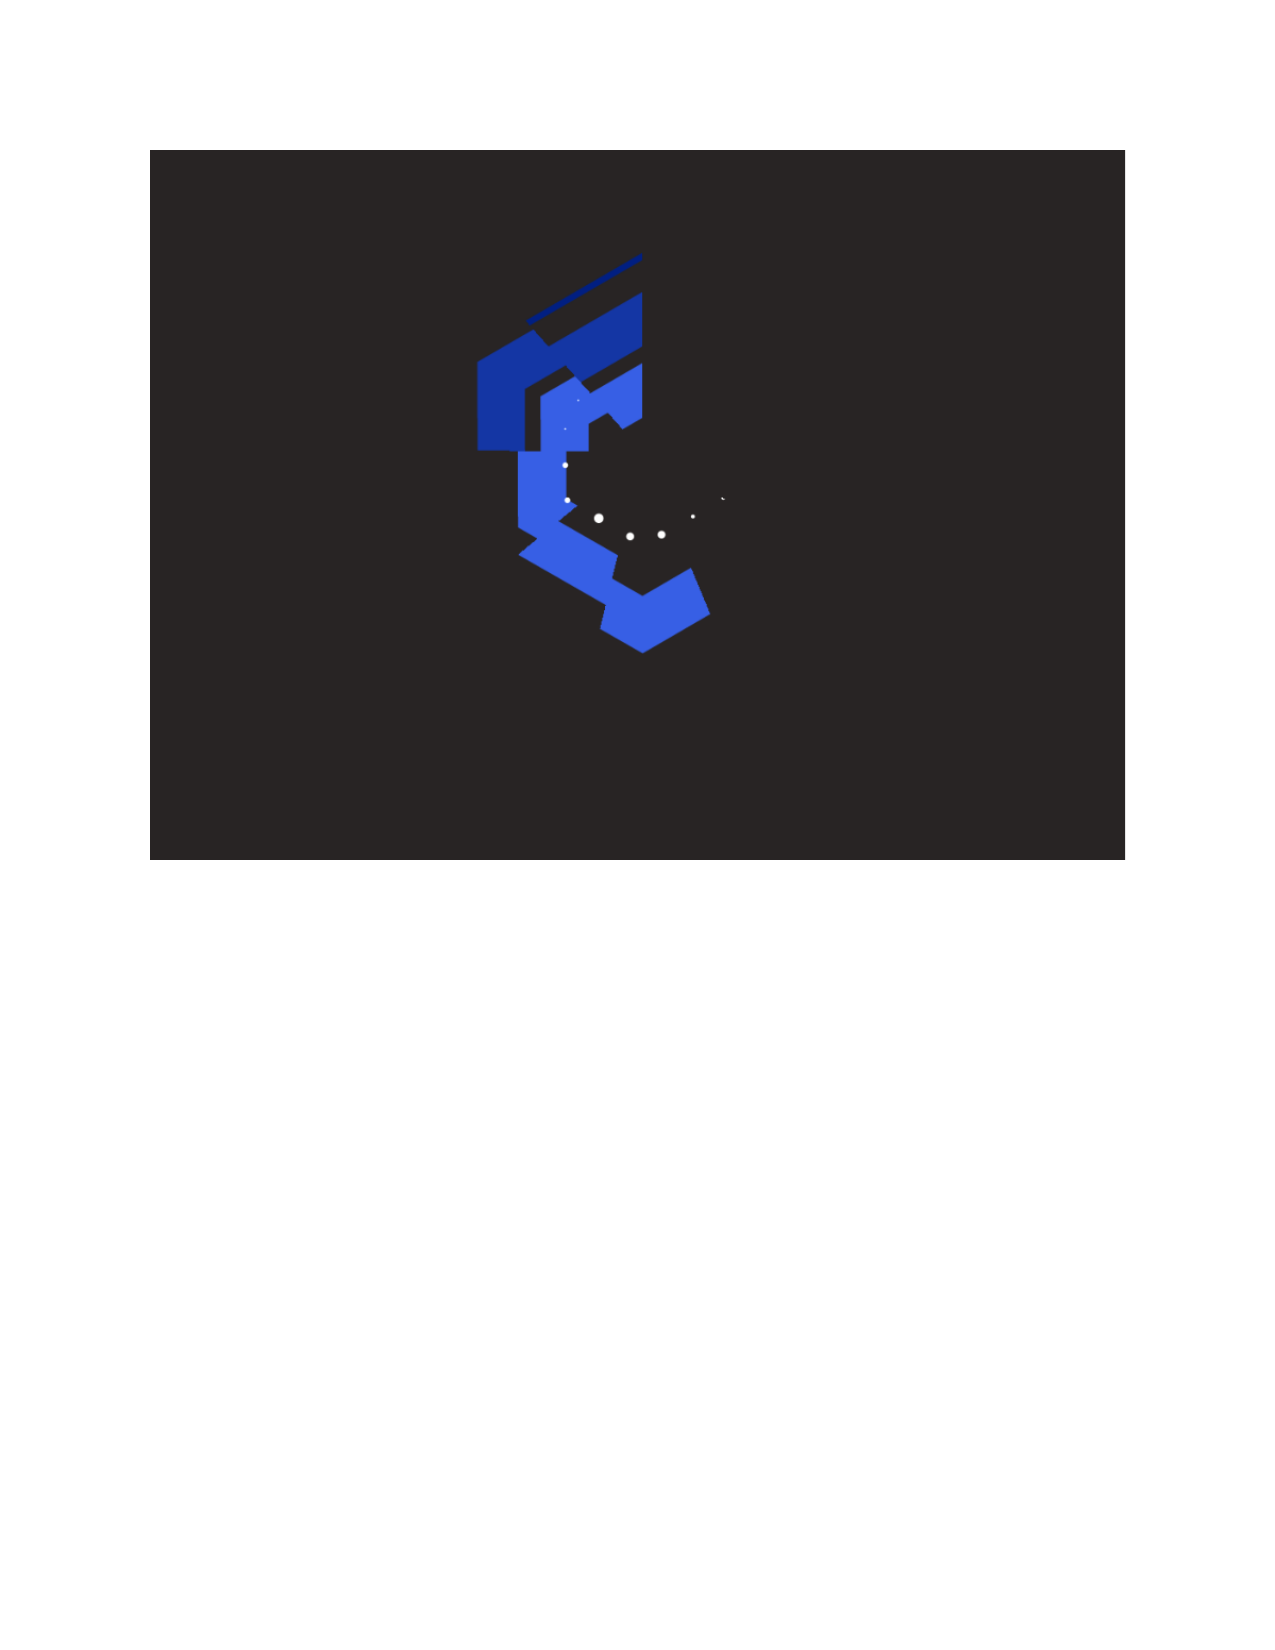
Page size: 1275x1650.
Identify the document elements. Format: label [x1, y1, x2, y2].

picture [150, 150, 1125, 860]
